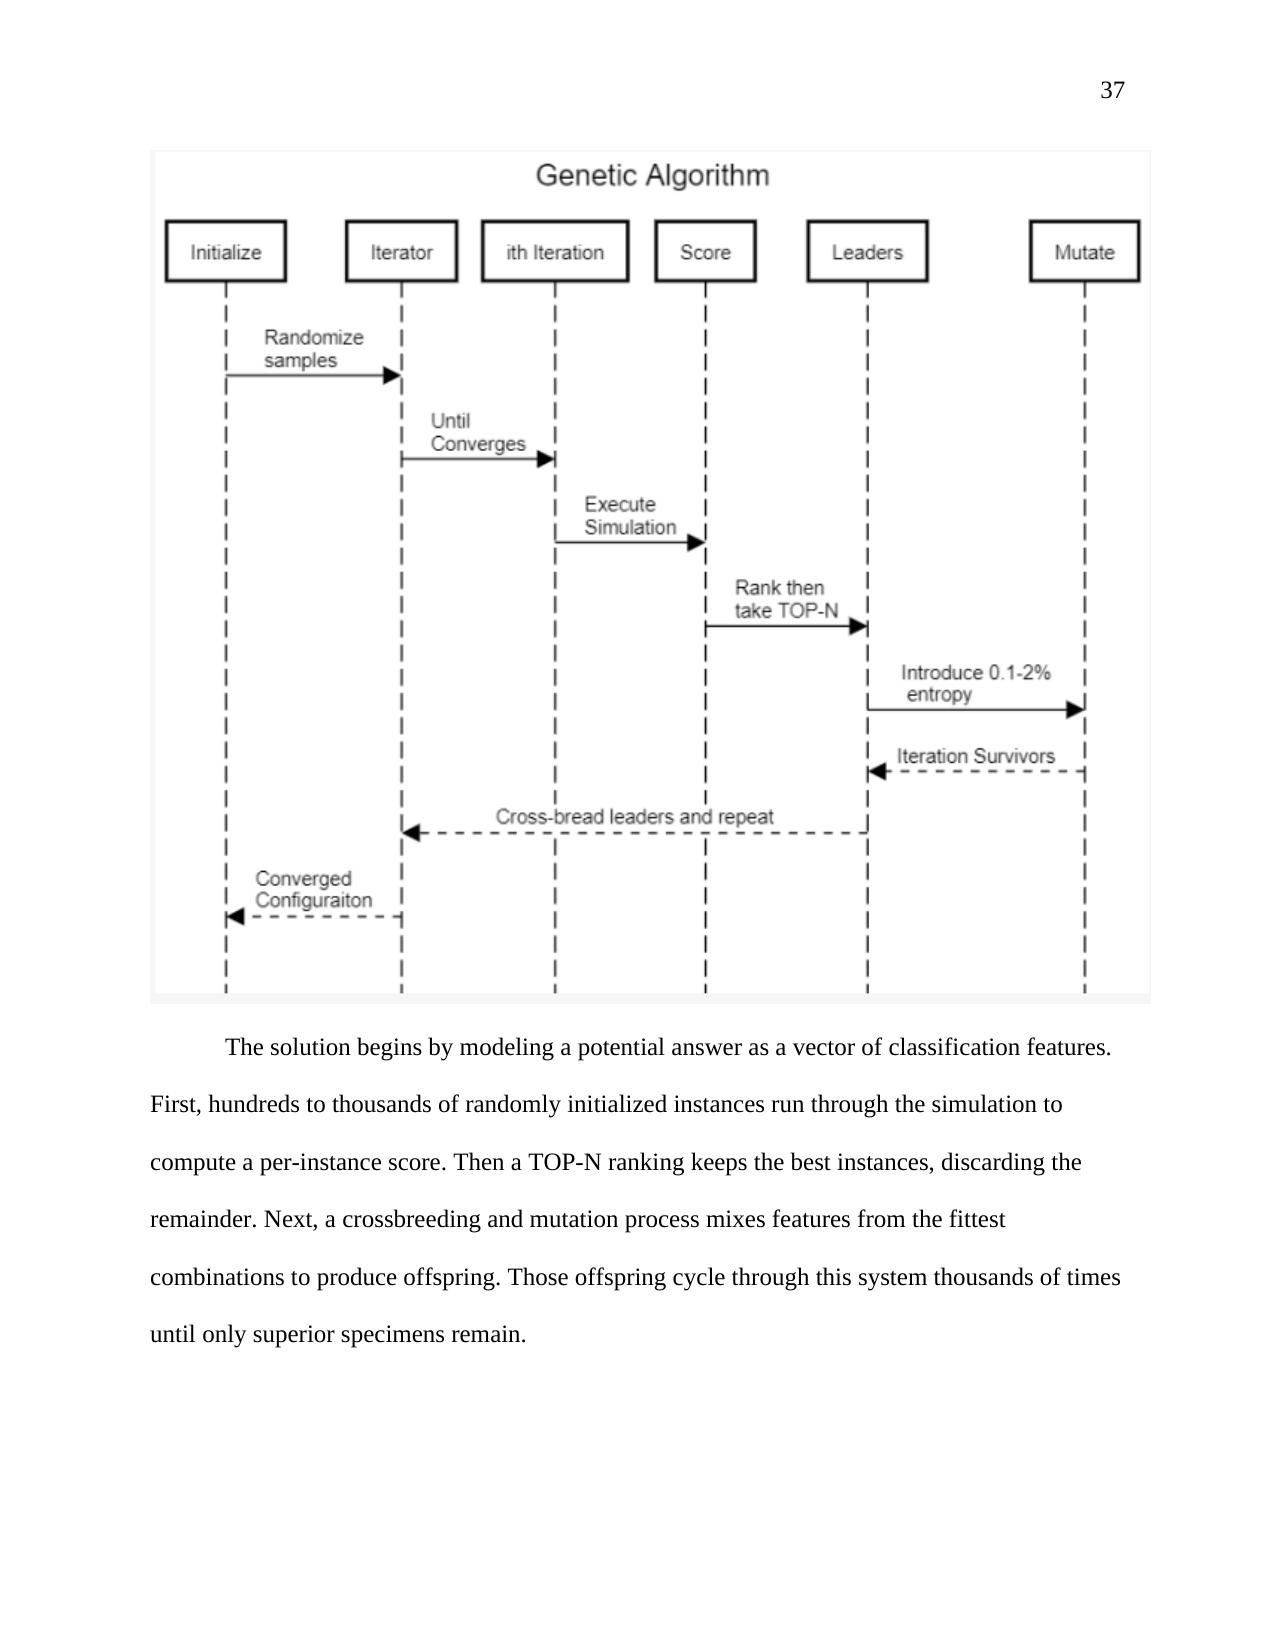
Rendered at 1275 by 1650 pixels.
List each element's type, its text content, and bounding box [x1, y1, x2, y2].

text The solution begins by modeling a potential answer as a vector of classification features. First, hundreds to thousands of randomly initialized instances run through the simulation to compute a per-instance score. Then a TOP-N ranking keeps the best instances, discarding the remainder. Next, a crossbreeding and mutation process mixes features from the fittest combinations to produce offspring. Those offspring cycle through this system thousands of times until only superior specimens remain. [150, 1032, 1125, 1348]
picture [150, 150, 1151, 1004]
